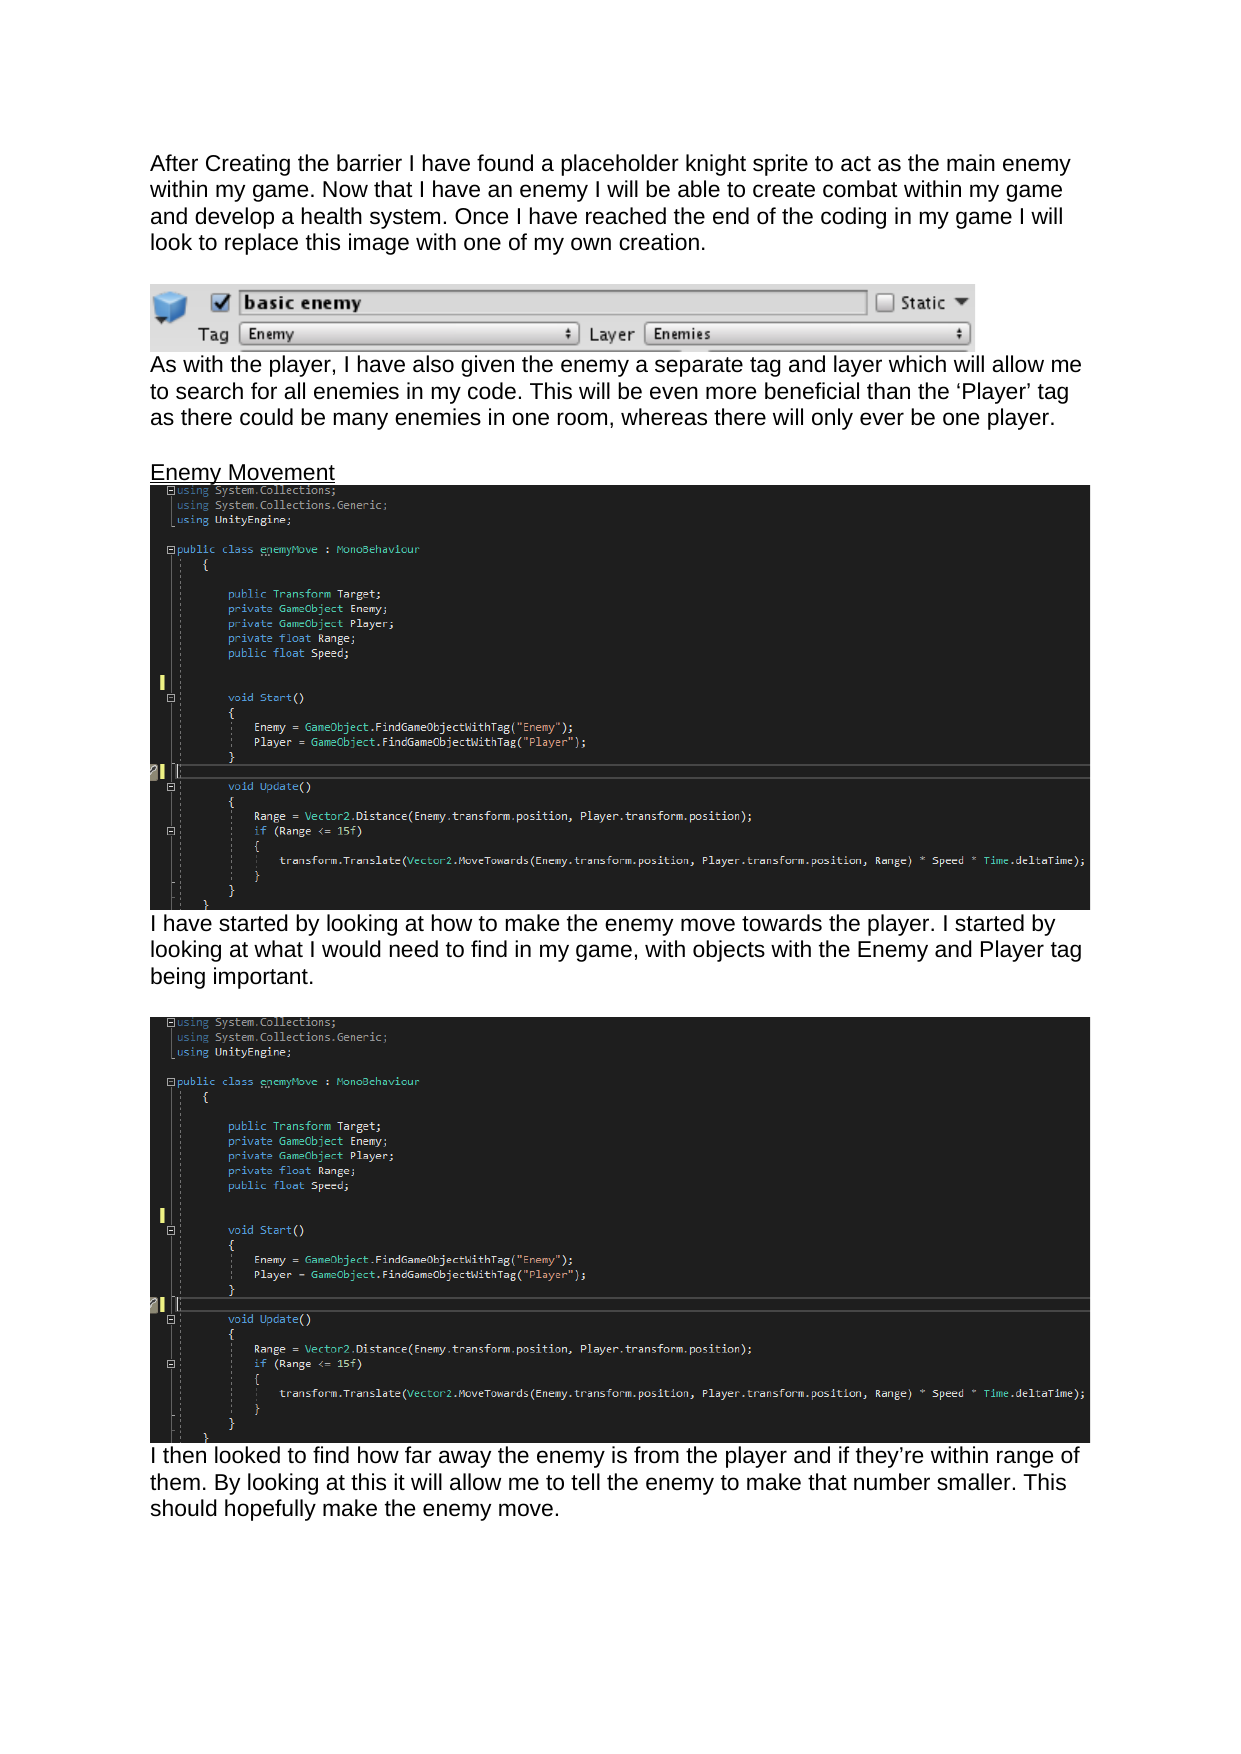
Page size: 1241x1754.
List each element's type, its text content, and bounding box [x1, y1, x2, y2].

text As with the player, I have also given the enemy a separate tag and layer which will allow me to search for all enemies in my code. This will be even more beneficial than the ‘Player’ tag as there could be many enemies in one room, whereas there will only ever be one player. [150, 351, 1090, 430]
text Enemy Movement [150, 459, 1090, 485]
picture [150, 284, 976, 352]
picture [150, 485, 1091, 910]
text I have started by looking at how to make the enemy move towards the player. I started by looking at what I would need to find in my game, with objects with the Enemy and Player tag being important. [150, 910, 1090, 989]
picture [150, 1017, 1091, 1443]
text After Creating the barrier I have found a placeholder knight sprite to act as the main enemy within my game. Now that I have an enemy I will be able to create combat within my game and develop a health system. Once I have reached the end of the coding in my game I will look to replace this image with one of my own creation. [150, 150, 1090, 255]
text I then looked to find how far away the enemy is from the player and if they’re within range of them. By looking at this it will allow me to tell the enemy to make that number smaller. This should hopefully make the enemy move. [150, 1443, 1090, 1522]
